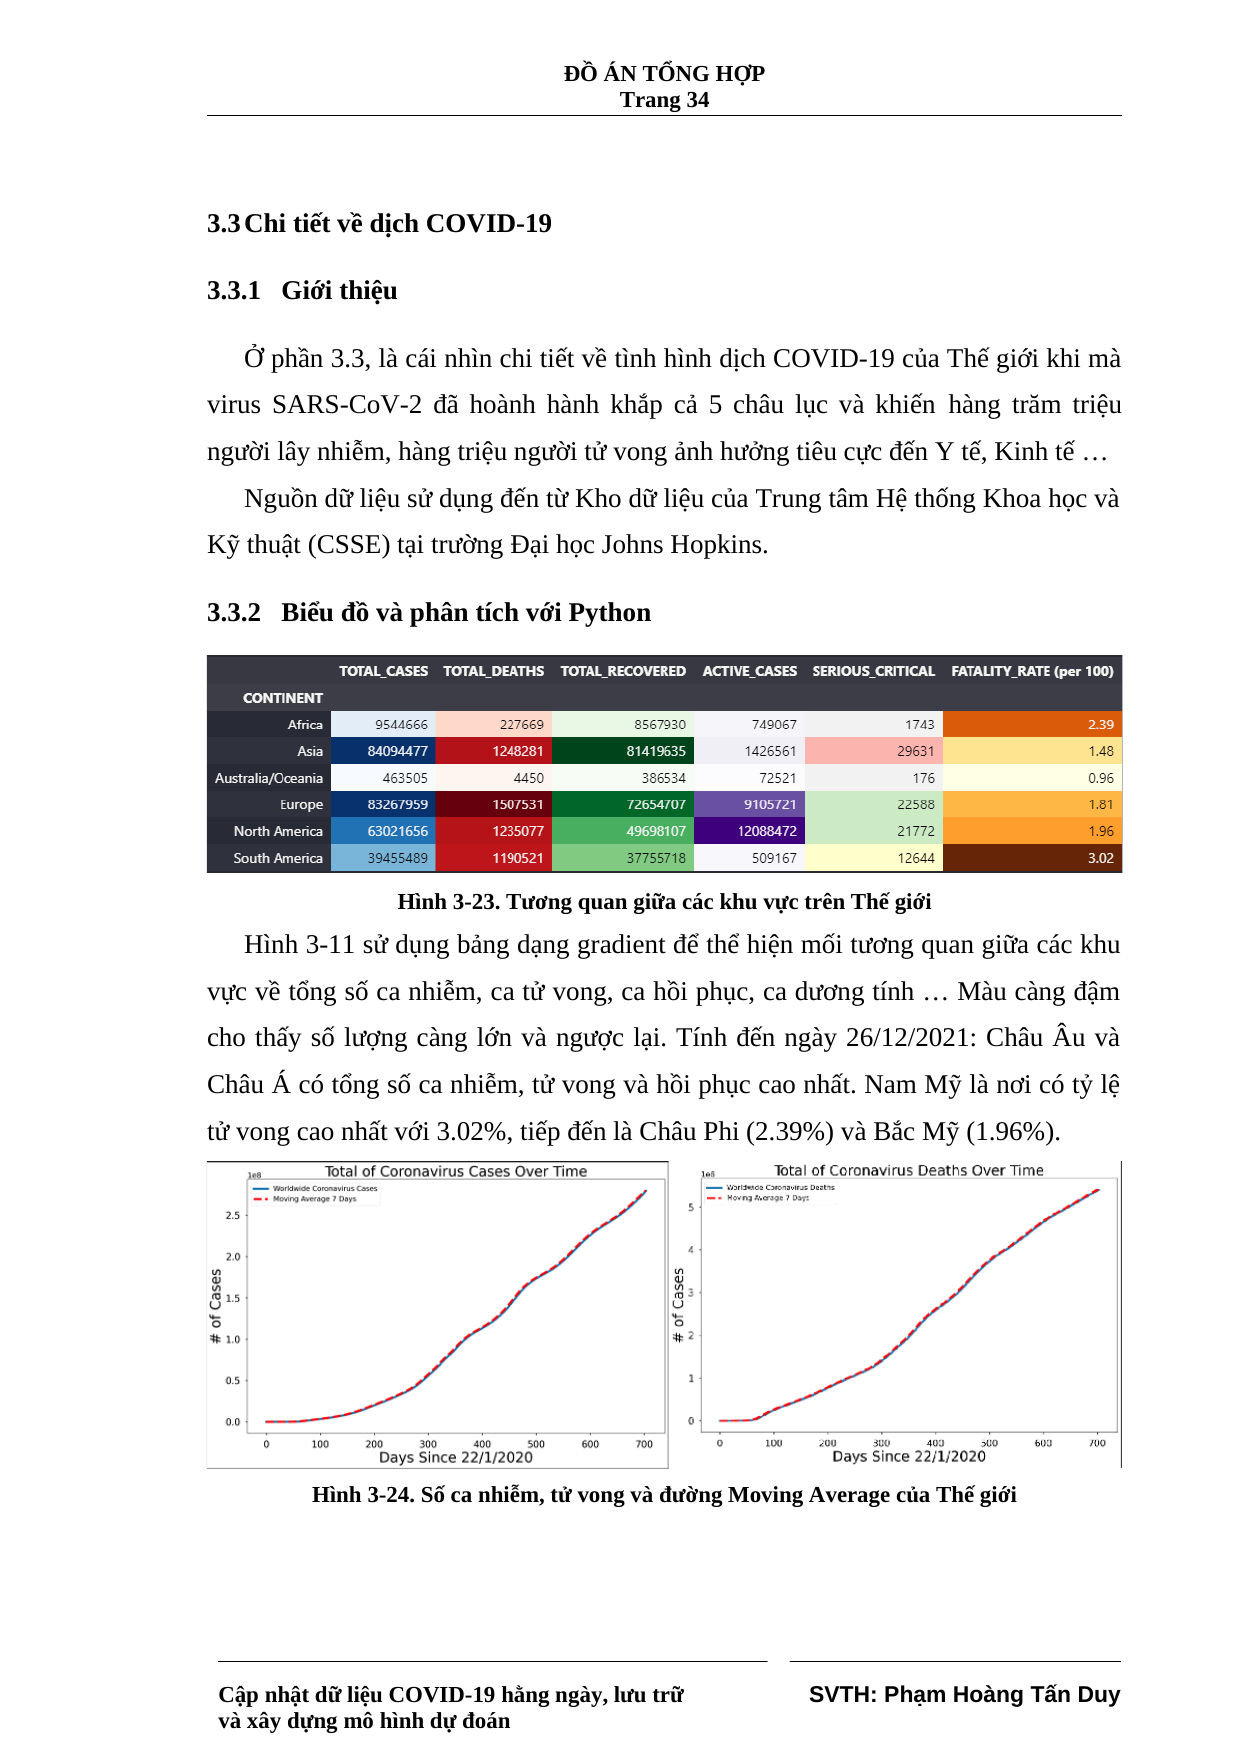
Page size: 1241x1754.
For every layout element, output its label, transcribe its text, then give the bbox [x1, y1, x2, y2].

picture [206, 1161, 1123, 1470]
text Nguồn dữ liệu sử dụng đến từ Kho dữ liệu của Trung tâm Hệ thống Khoa học và Kỹ thuật (CSSE) tại trường Đại học Johns Hopkins. [207, 482, 1122, 559]
text Hình -. Số ca nhiễm, tử vong và đường Moving Average của Thế giới [207, 1481, 1122, 1507]
text Hình 3-11 sử dụng bảng dạng gradient để thể hiện mối tương quan giữa các khu vực về tổng số ca nhiễm, ca tử vong, ca hồi phục, ca dương tính … Màu càng đậm cho thấy số lượng càng lớn và ngược lại. Tính đến ngày 26/12/2021: Châu Âu và Châu Á có tổng số ca nhiễm, tử vong và hồi phục cao nhất. Nam Mỹ là nơi có tỷ lệ tử vong cao nhất với 3.02%, tiếp đến là Châu Phi (2.39%) và Bắc Mỹ (1.96%). [207, 928, 1122, 1146]
picture [206, 655, 1123, 873]
text Hình -. Tương quan giữa các khu vực trên Thế giới [207, 888, 1122, 915]
subtitle Chi tiết về dịch COVID-19 [207, 207, 1122, 238]
text Ở phần 3.3, là cái nhìn chi tiết về tình hình dịch COVID-19 của Thế giới khi mà virus SARS-CoV-2 đã hoành hành khắp cả 5 châu lục và khiến hàng trăm triệu người lây nhiễm, hàng triệu người tử vong ảnh hưởng tiêu cực đến Y tế, Kinh tế … [207, 342, 1122, 466]
subtitle Giới thiệu [207, 274, 1122, 305]
subtitle Biểu đồ và phân tích với Python [207, 596, 1122, 627]
